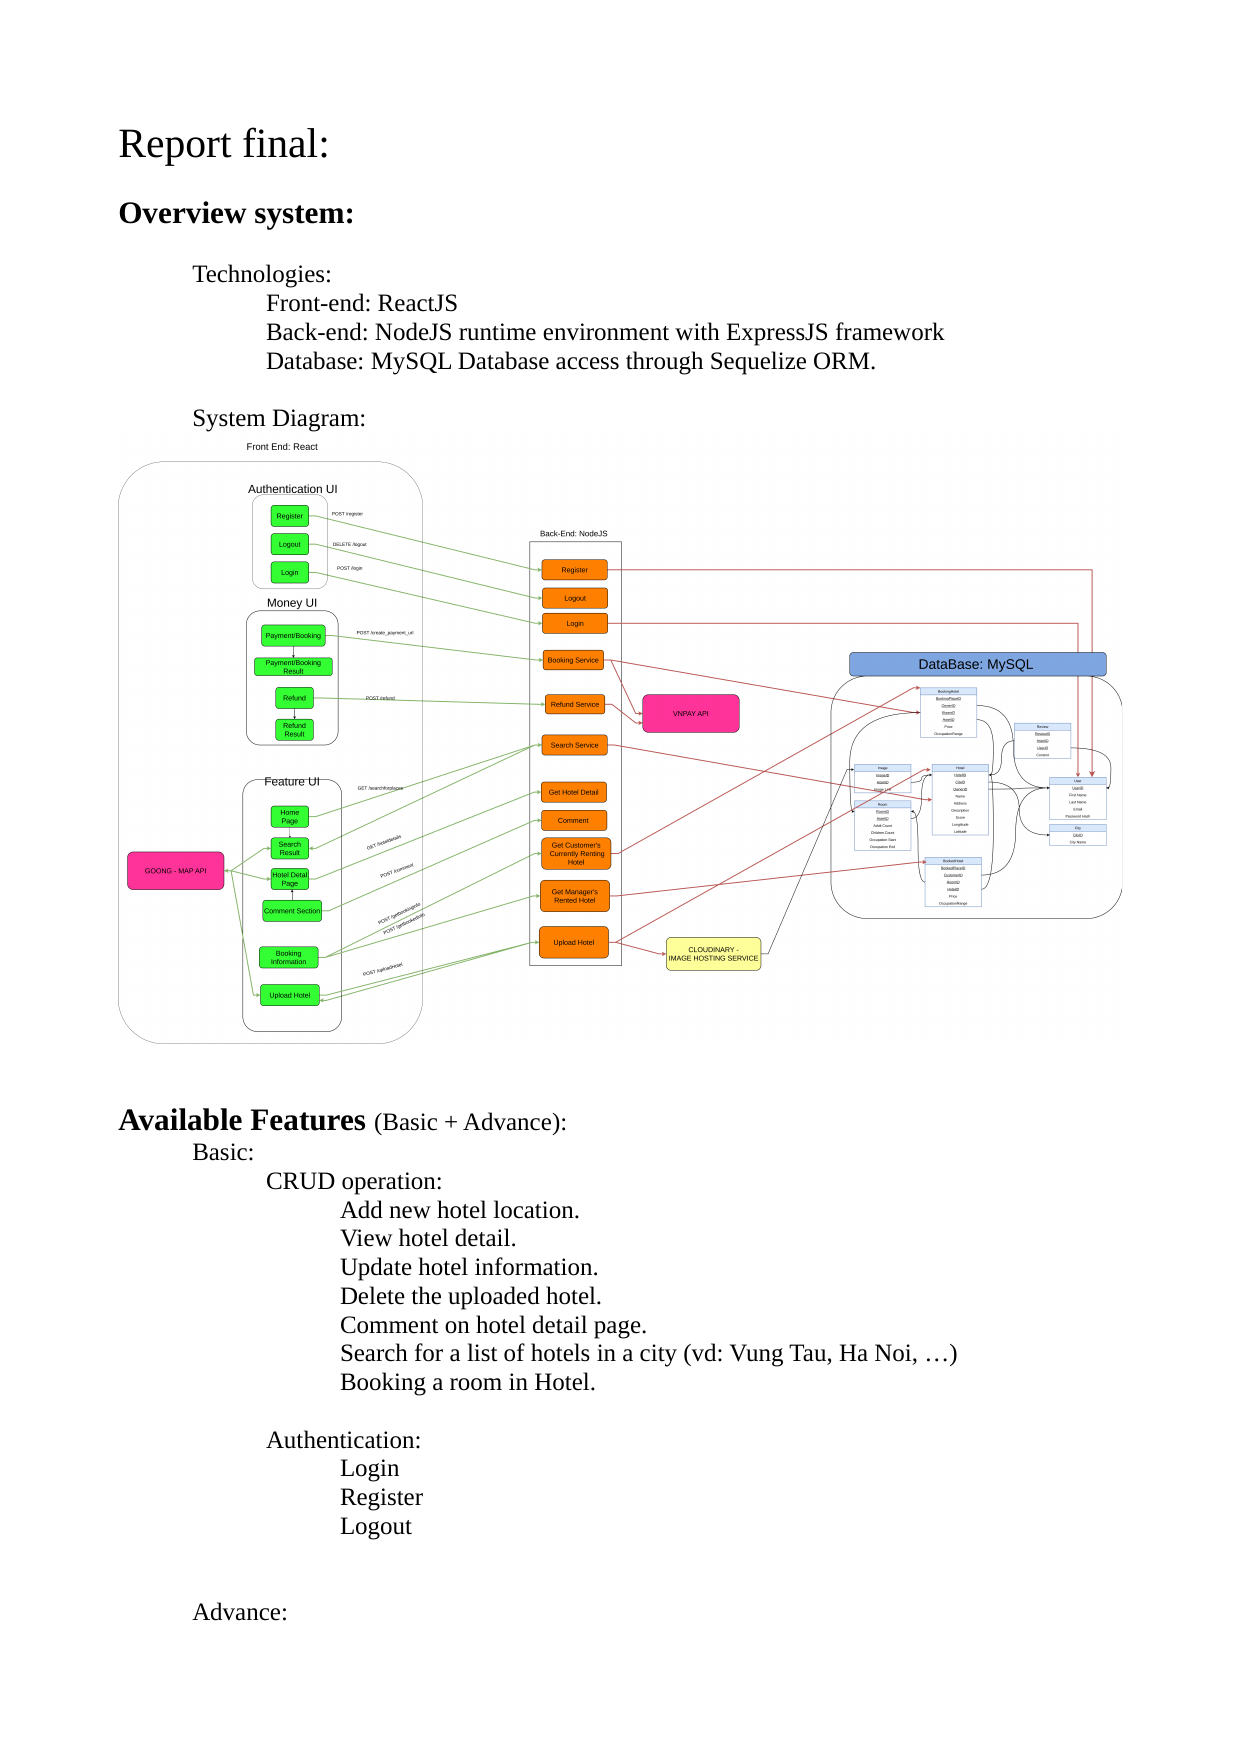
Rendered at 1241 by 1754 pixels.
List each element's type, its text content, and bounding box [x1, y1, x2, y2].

text View hotel detail. [118, 1223, 1122, 1252]
text Technologies: [118, 259, 1122, 288]
text Logout [118, 1511, 1122, 1540]
text Update hotel information. [118, 1252, 1122, 1281]
text Comment on hotel detail page. [118, 1310, 1122, 1338]
text Delete the uploaded hotel. [118, 1281, 1122, 1310]
text Back-end: NodeJS runtime environment with ExpressJS framework [118, 317, 1122, 346]
text Database: MySQL Database access through Sequelize ORM. [118, 346, 1122, 374]
text System Diagram: [118, 403, 1122, 432]
text CRUD operation: [118, 1166, 1122, 1195]
text Available Features (Basic + Advance): [118, 1101, 1122, 1137]
text Add new hotel location. [118, 1195, 1122, 1223]
text Report final: [118, 118, 1122, 166]
text Login [118, 1453, 1122, 1482]
text Authentication: [118, 1425, 1122, 1453]
text Booking a room in Hotel. [118, 1367, 1122, 1396]
text Register [118, 1482, 1122, 1511]
text Basic: [118, 1137, 1122, 1166]
text Search for a list of hotels in a city (vd: Vung Tau, Ha Noi, …) [118, 1338, 1122, 1367]
text Overview system: [118, 195, 1122, 231]
text Front-end: ReactJS [118, 288, 1122, 317]
text Advance: [118, 1597, 1122, 1626]
